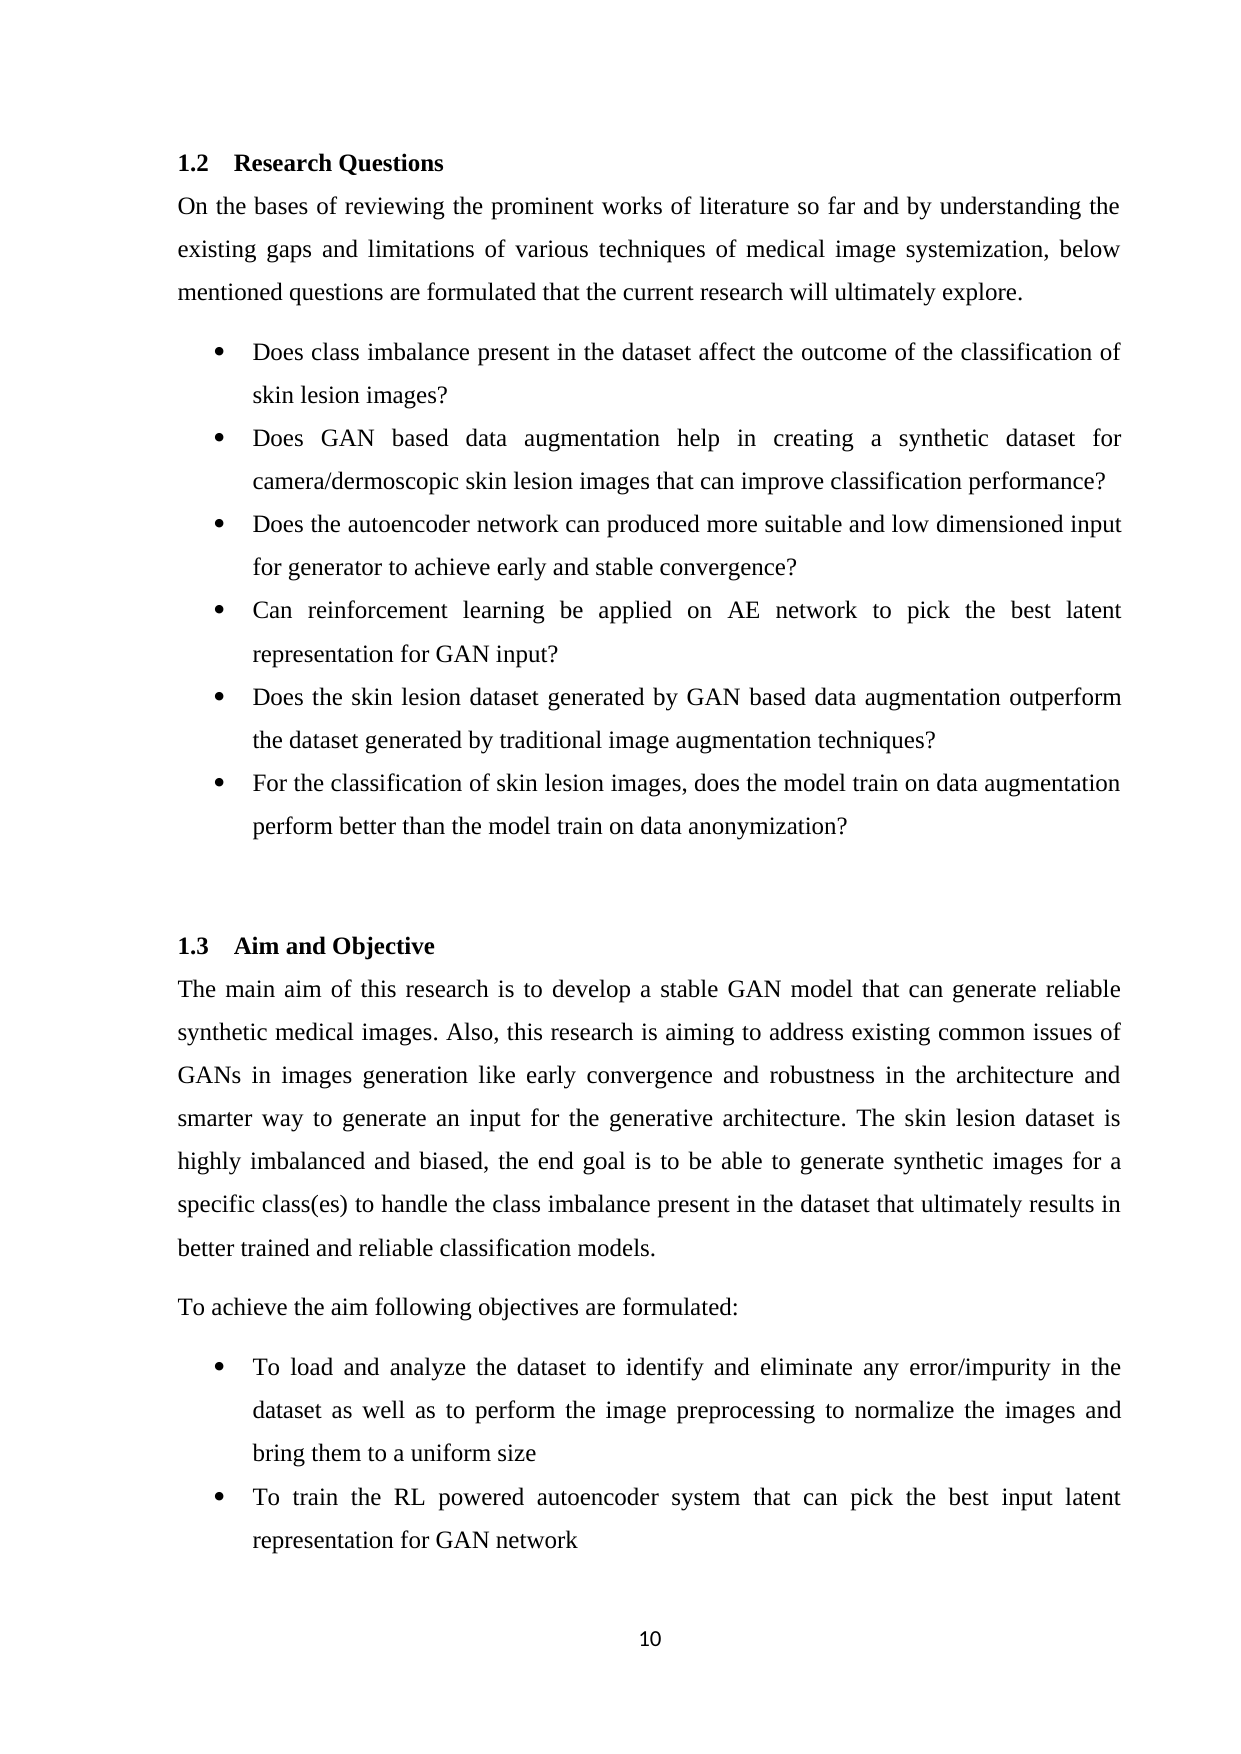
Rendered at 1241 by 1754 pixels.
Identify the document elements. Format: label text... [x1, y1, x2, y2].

list Does GAN based data augmentation help in creating a synthetic dataset for camera/dermoscopic skin lesion images that can improve classification performance? [215, 423, 1122, 495]
text On the bases of reviewing the prominent works of literature so far and by understanding the existing gaps and limitations of various techniques of medical image systemization, below mentioned questions are formulated that the current research will ultimately explore. [177, 191, 1122, 306]
text To achieve the aim following objectives are formulated: [177, 1292, 1122, 1321]
list Does class imbalance present in the dataset affect the outcome of the classification of skin lesion images? [215, 337, 1122, 409]
text The main aim of this research is to develop a stable GAN model that can generate reliable synthetic medical images. Also, this research is aiming to address existing common issues of GANs in images generation like early convergence and robustness in the architecture and smarter way to generate an input for the generative architecture. The skin lesion dataset is highly imbalanced and biased, the end goal is to be able to generate synthetic images for a specific class(es) to handle the class imbalance present in the dataset that ultimately results in better trained and reliable classification models. [177, 974, 1122, 1261]
list For the classification of skin lesion images, does the model train on data augmentation perform better than the model train on data anonymization? [215, 768, 1122, 840]
list To load and analyze the dataset to identify and eliminate any error/impurity in the dataset as well as to perform the image preprocessing to normalize the images and bring them to a uniform size [215, 1352, 1122, 1467]
list Does the autoencoder network can produced more suitable and low dimensioned input for generator to achieve early and stable convergence? [215, 509, 1122, 581]
list Aim and Objective [177, 931, 1122, 959]
list Research Questions [177, 148, 1122, 176]
list Does the skin lesion dataset generated by GAN based data augmentation outperform the dataset generated by traditional image augmentation techniques? [215, 682, 1122, 754]
list Can reinforcement learning be applied on AE network to pick the best latent representation for GAN input? [215, 596, 1122, 667]
list To train the RL powered autoencoder system that can pick the best input latent representation for GAN network [215, 1482, 1122, 1553]
